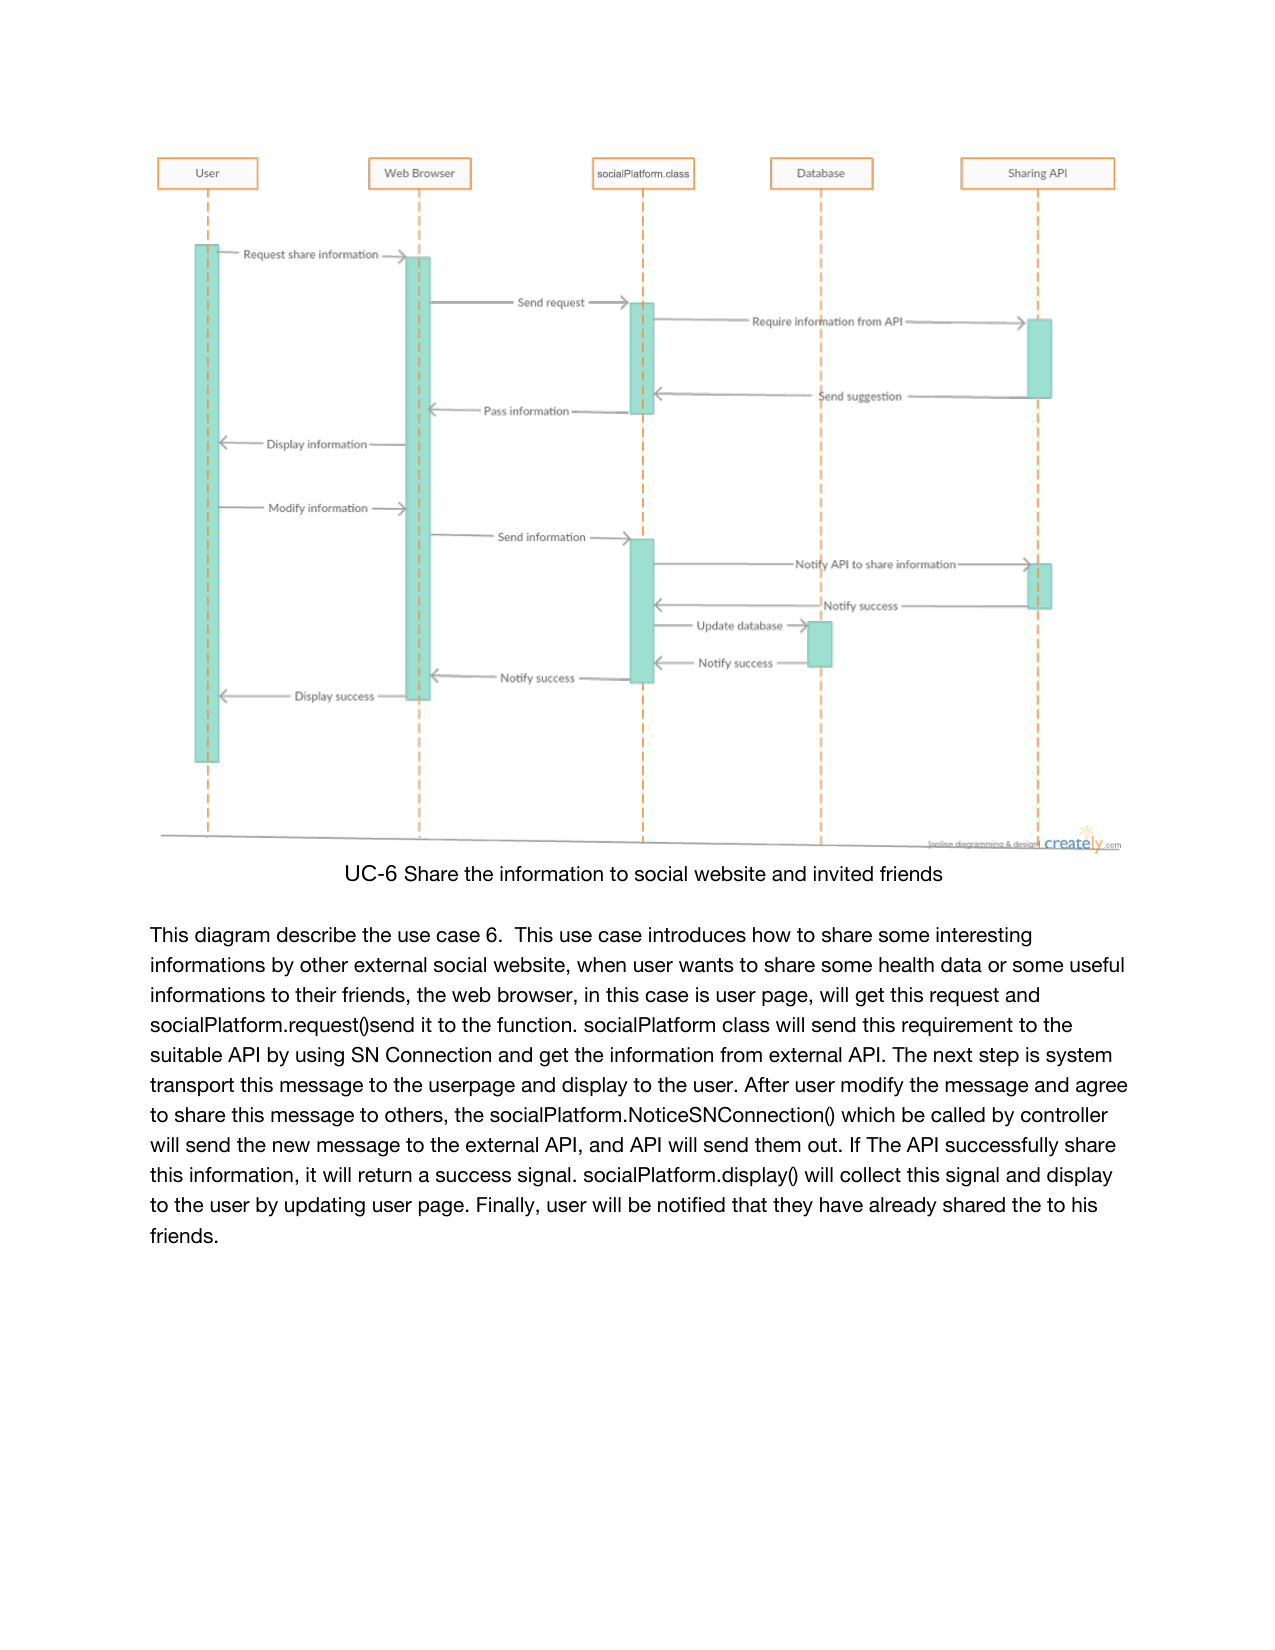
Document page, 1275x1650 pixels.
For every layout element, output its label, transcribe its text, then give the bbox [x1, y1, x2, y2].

picture [150, 150, 1125, 857]
text UC-6 Share the information to social website and invited friends [150, 860, 1137, 887]
text This diagram describe the use case 6. This use case introduces how to share some interesting informations by other external social website, when user wants to share some health data or some useful informations to their friends, the web browser, in this case is user page, will get this request and socialPlatform.request()send it to the function. socialPlatform class will send this requirement to the suitable API by using SN Connection and get the information from external API. The next step is system transport this message to the userpage and display to the user. After user modify the message and agree to share this message to others, the socialPlatform.NoticeSNConnection() which be called by controller will send the new message to the external API, and API will send them out. If The API successfully share this information, it will return a success signal. socialPlatform.display() will collect this signal and display to the user by updating user page. Finally, user will be notified that they have already shared the to his friends. [150, 922, 1137, 1249]
